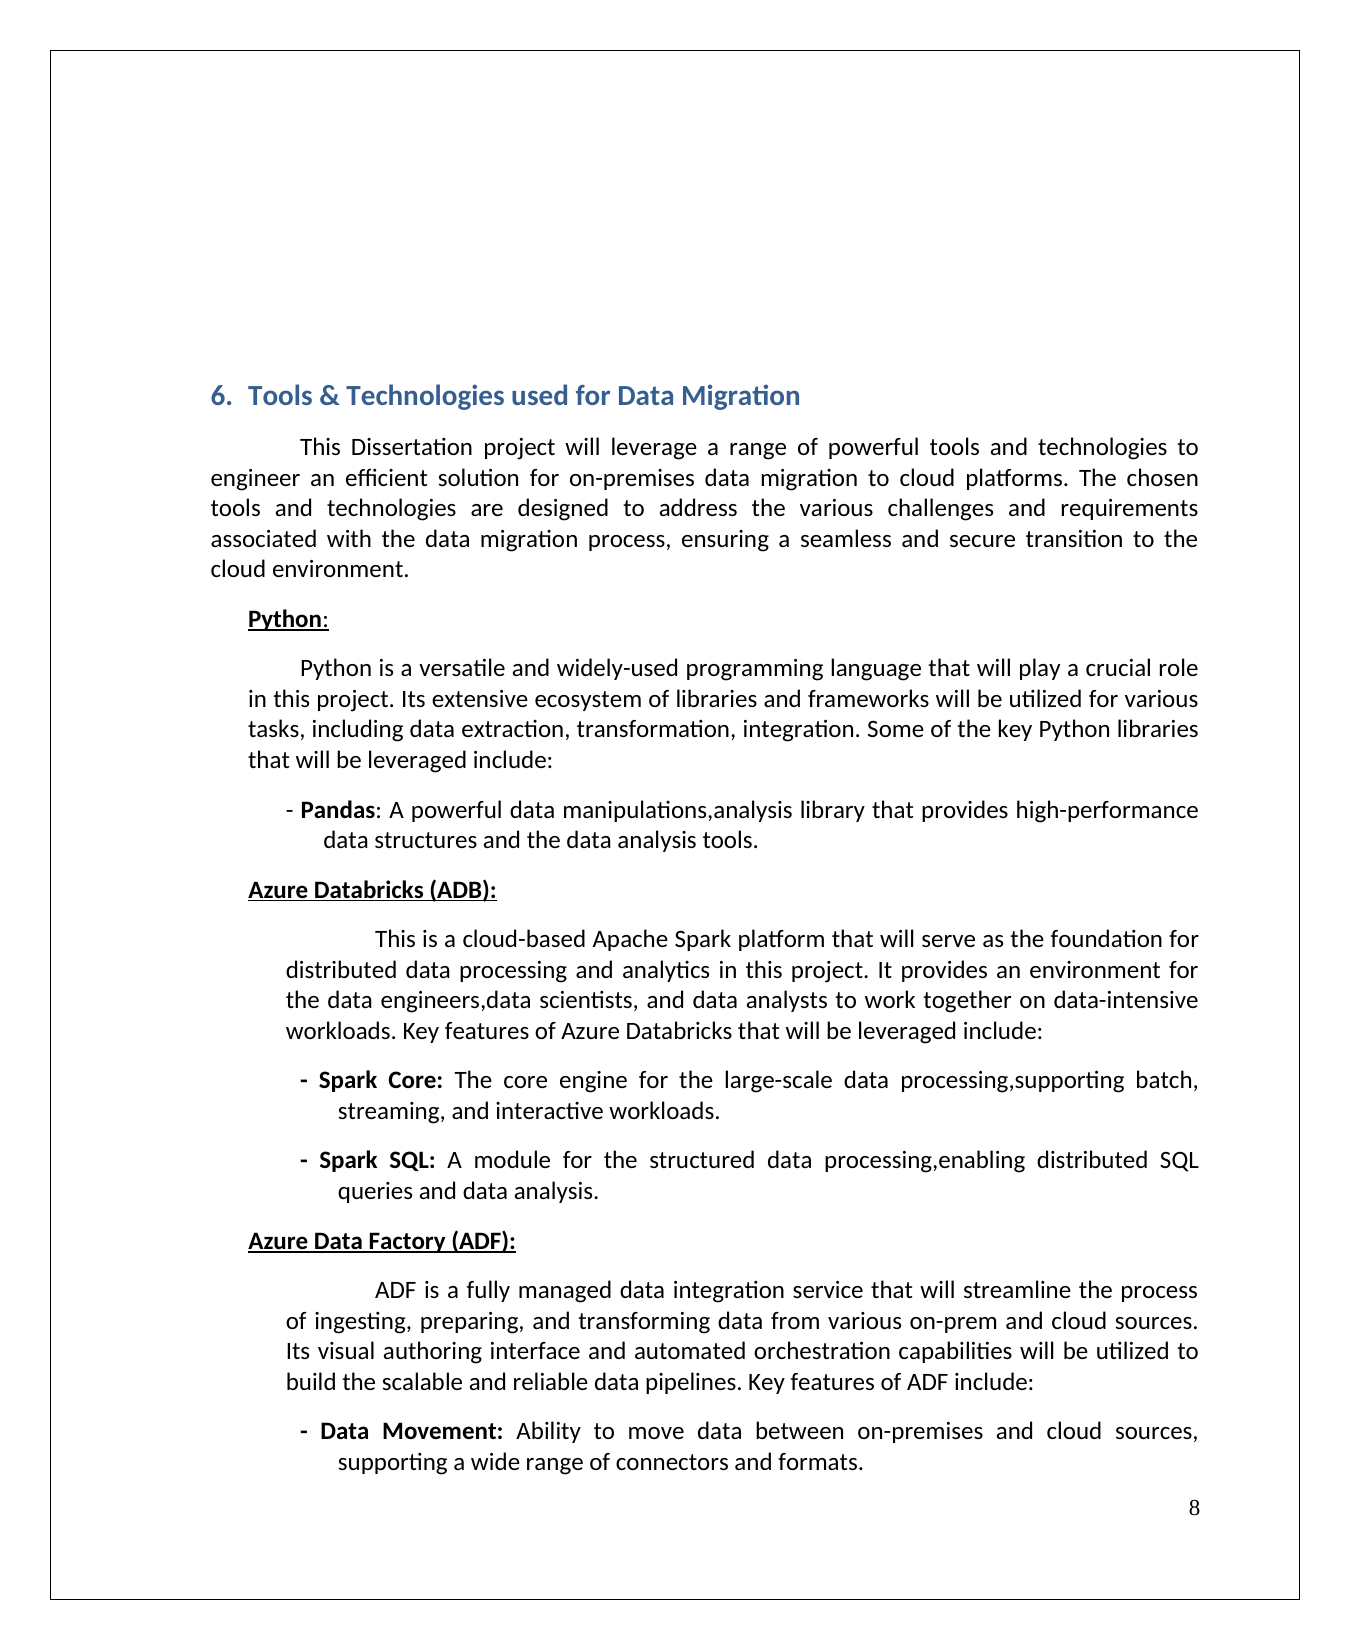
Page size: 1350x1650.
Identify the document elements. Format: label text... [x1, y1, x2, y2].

subtitle Tools & Technologies used for Data Migration [210, 377, 1200, 412]
subtitle Azure Databricks (ADB): [248, 874, 1200, 904]
subtitle ADF is a fully managed data integration service that will streamline the process of ingesting, preparing, and transforming data from various on-prem and cloud sources. Its visual authoring interface and automated orchestration capabilities will be utilized to build the scalable and reliable data pipelines. Key features of ADF include: [248, 1274, 1200, 1396]
subtitle This is a cloud-based Apache Spark platform that will serve as the foundation for distributed data processing and analytics in this project. It provides an environment for the data engineers,data scientists, and data analysts to work together on data-intensive workloads. Key features of Azure Databricks that will be leveraged include: [248, 923, 1200, 1046]
subtitle Python: [210, 603, 1200, 633]
subtitle This Dissertation project will leverage a range of powerful tools and technologies to engineer an efficient solution for on-premises data migration to cloud platforms. The chosen tools and technologies are designed to address the various challenges and requirements associated with the data migration process, ensuring a seamless and secure transition to the cloud environment. [210, 431, 1200, 584]
subtitle Python is a versatile and widely-used programming language that will play a crucial role in this project. Its extensive ecosystem of libraries and frameworks will be utilized for various tasks, including data extraction, transformation, integration. Some of the key Python libraries that will be leveraged include: [210, 653, 1200, 775]
subtitle - Data Movement: Ability to move data between on-premises and cloud sources, supporting a wide range of connectors and formats. [300, 1416, 1200, 1477]
subtitle - Spark SQL: A module for the structured data processing,enabling distributed SQL queries and data analysis. [300, 1145, 1200, 1206]
subtitle - Pandas: A powerful data manipulations,analysis library that provides high-performance data structures and the data analysis tools. [286, 794, 1200, 855]
subtitle - Spark Core: The core engine for the large-scale data processing,supporting batch, streaming, and interactive workloads. [300, 1064, 1200, 1126]
subtitle Azure Data Factory (ADF): [248, 1225, 1200, 1255]
